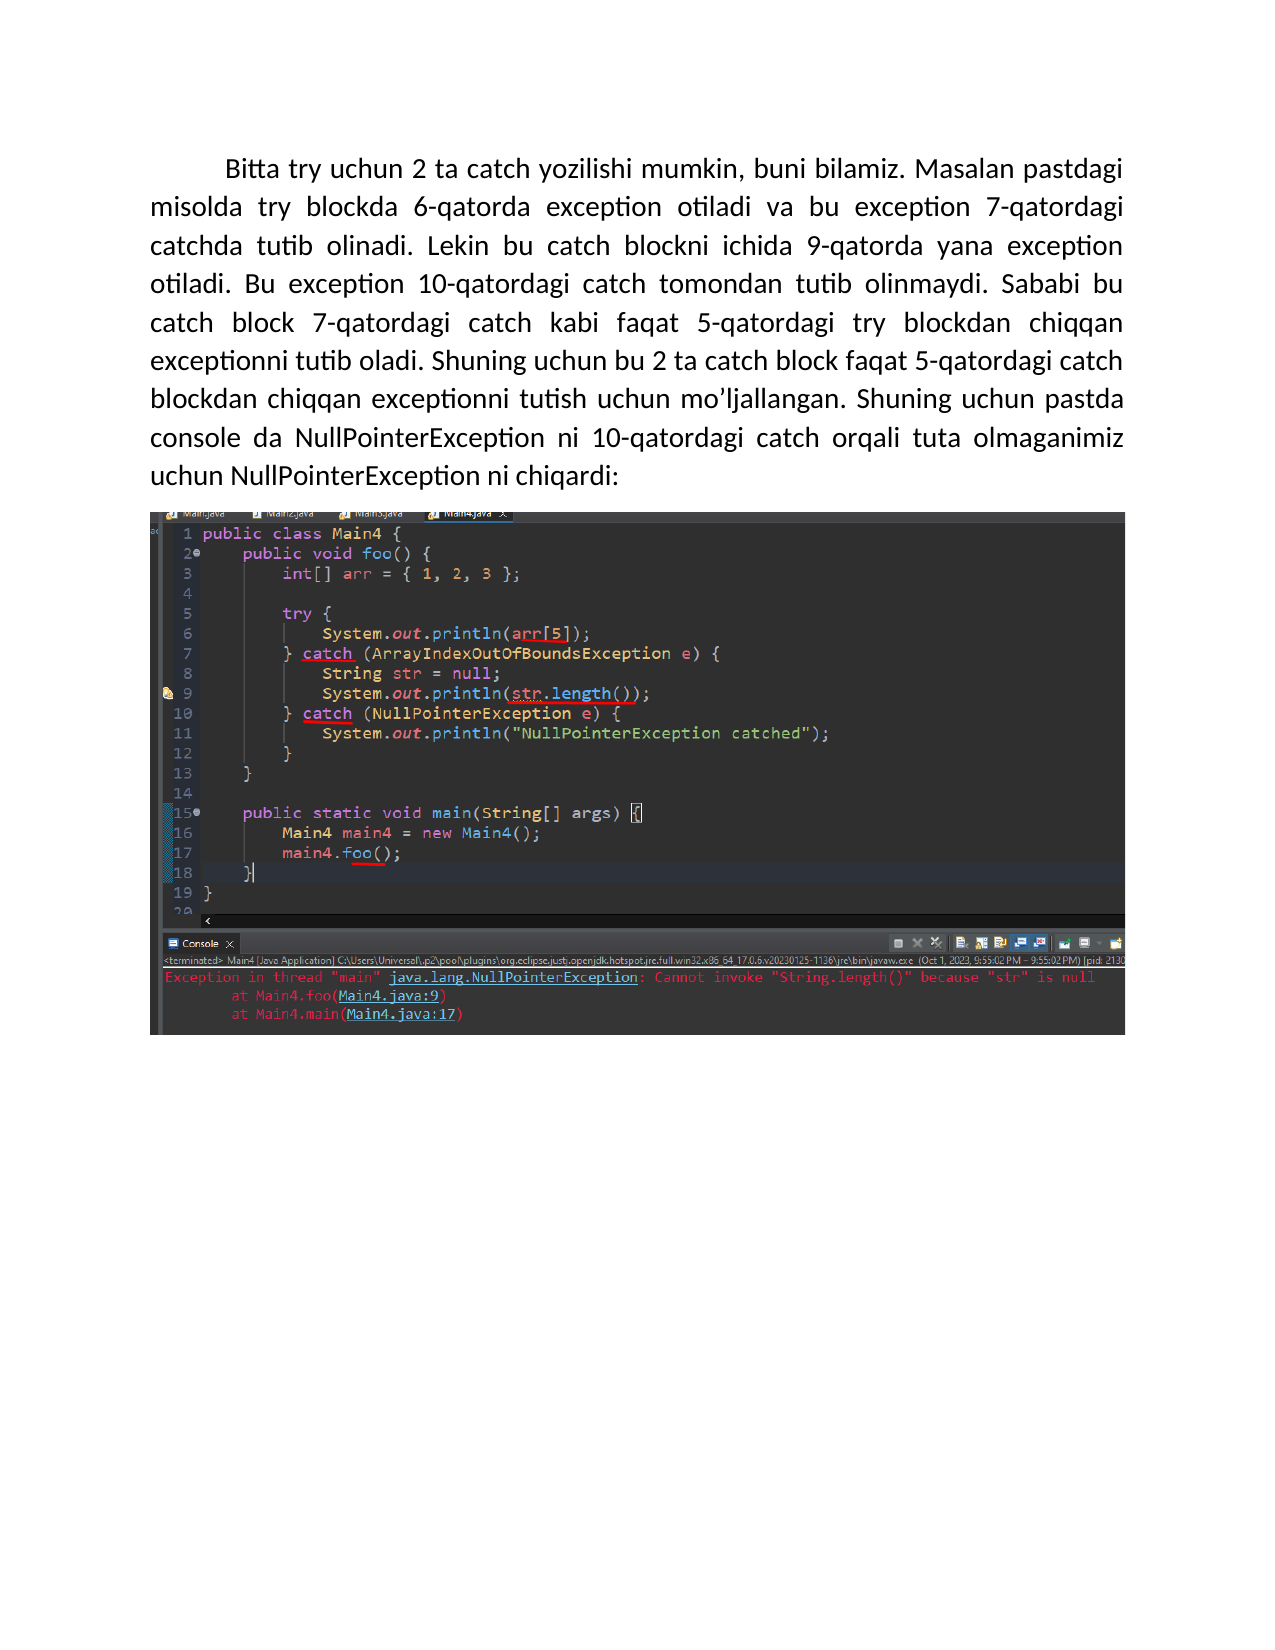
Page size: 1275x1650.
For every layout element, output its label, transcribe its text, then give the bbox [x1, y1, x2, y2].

picture [150, 512, 1125, 1035]
text Bitta try uchun 2 ta catch yozilishi mumkin, buni bilamiz. Masalan pastdagi misolda try blockda 6-qatorda exception otiladi va bu exception 7-qatordagi catchda tutib olinadi. Lekin bu catch blockni ichida 9-qatorda yana exception otiladi. Bu exception 10-qatordagi catch tomondan tutib olinmaydi. Sababi bu catch block 7-qatordagi catch kabi faqat 5-qatordagi try blockdan chiqqan exceptionni tutib oladi. Shuning uchun bu 2 ta catch block faqat 5-qatordagi catch blockdan chiqqan exceptionni tutish uchun mo’ljallangan. Shuning uchun pastda console da NullPointerException ni 10-qatordagi catch orqali tuta olmaganimiz uchun NullPointerException ni chiqardi: [150, 150, 1125, 493]
